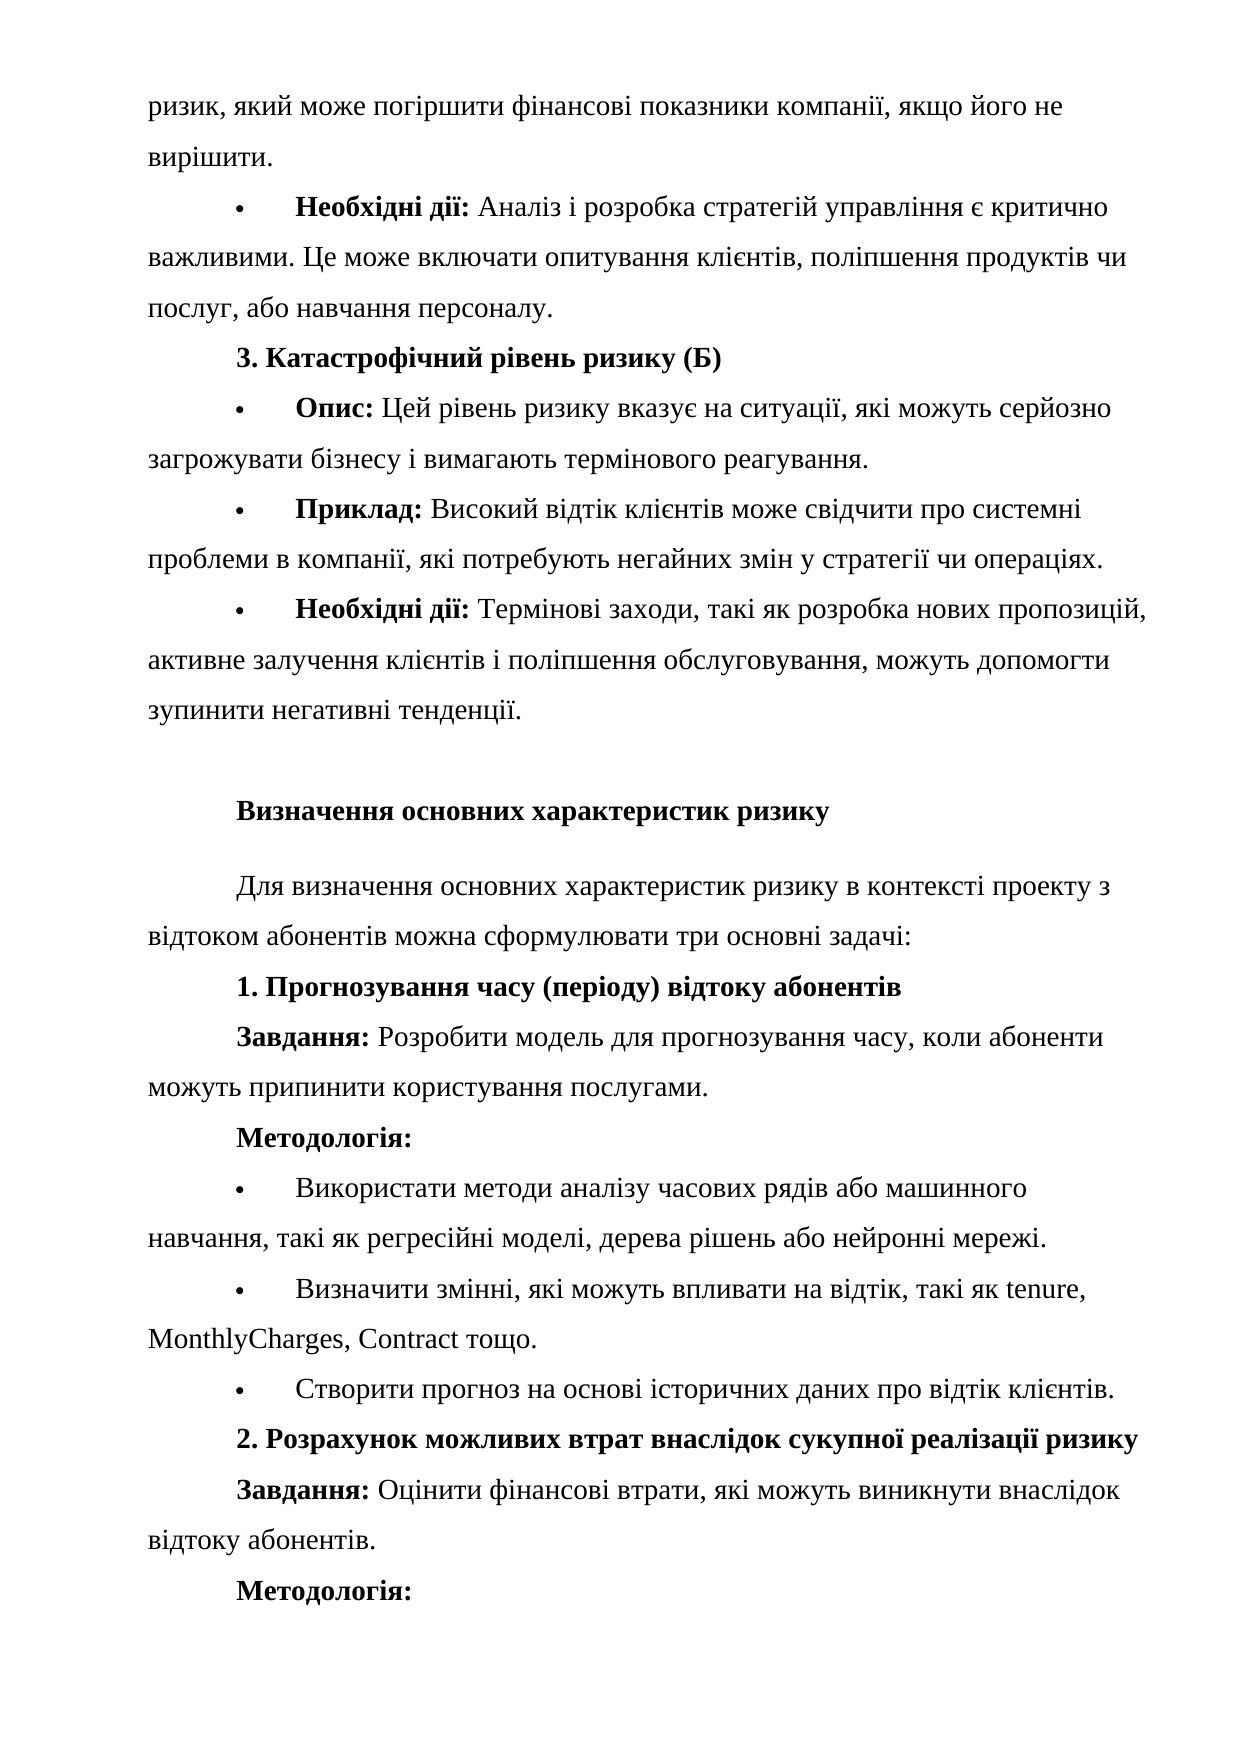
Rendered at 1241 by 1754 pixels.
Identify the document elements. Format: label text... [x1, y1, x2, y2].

text 2. Розрахунок можливих втрат внаслідок сукупної реалізації ризику [148, 1422, 1152, 1455]
list Використати методи аналізу часових рядів або машинного навчання, такі як регресійні моделі, дерева рішень або нейронні мережі. [148, 1170, 1152, 1254]
list Створити прогноз на основі історичних даних про відтік клієнтів. [148, 1371, 1152, 1405]
text Методологія: [148, 1573, 1152, 1606]
text 3. Катастрофічний рівень ризику (Б) [148, 340, 1152, 374]
text Для визначення основних характеристик ризику в контексті проекту з відтоком абонентів можна сформулювати три основні задачі: [148, 868, 1152, 952]
list Необхідні дії: Аналіз і розробка стратегій управління є критично важливими. Це може включати опитування клієнтів, поліпшення продуктів чи послуг, або навчання персоналу. [148, 189, 1152, 323]
text Методологія: [148, 1120, 1152, 1153]
list Приклад: Високий відтік клієнтів може свідчити про системні проблеми в компанії, які потребують негайних змін у стратегії чи операціях. [148, 491, 1152, 575]
text 1. Прогнозування часу (періоду) відтоку абонентів [148, 969, 1152, 1002]
list Опис: Цей рівень ризику вказує на ситуації, які можуть серйозно загрожувати бізнесу і вимагають термінового реагування. [148, 390, 1152, 474]
list Необхідні дії: Термінові заходи, такі як розробка нових пропозицій, активне залучення клієнтів і поліпшення обслуговування, можуть допомогти зупинити негативні тенденції. [148, 592, 1152, 726]
list Визначити змінні, які можуть впливати на відтік, такі як tenure, MonthlyCharges, Contract тощо. [148, 1271, 1152, 1354]
text Завдання: Оцінити фінансові втрати, які можуть виникнути внаслідок відтоку абонентів. [148, 1472, 1152, 1556]
subtitle Визначення основних характеристик ризику [148, 793, 1152, 826]
text Завдання: Розробити модель для прогнозування часу, коли абоненти можуть припинити користування послугами. [148, 1019, 1152, 1103]
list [148, 88, 1152, 172]
